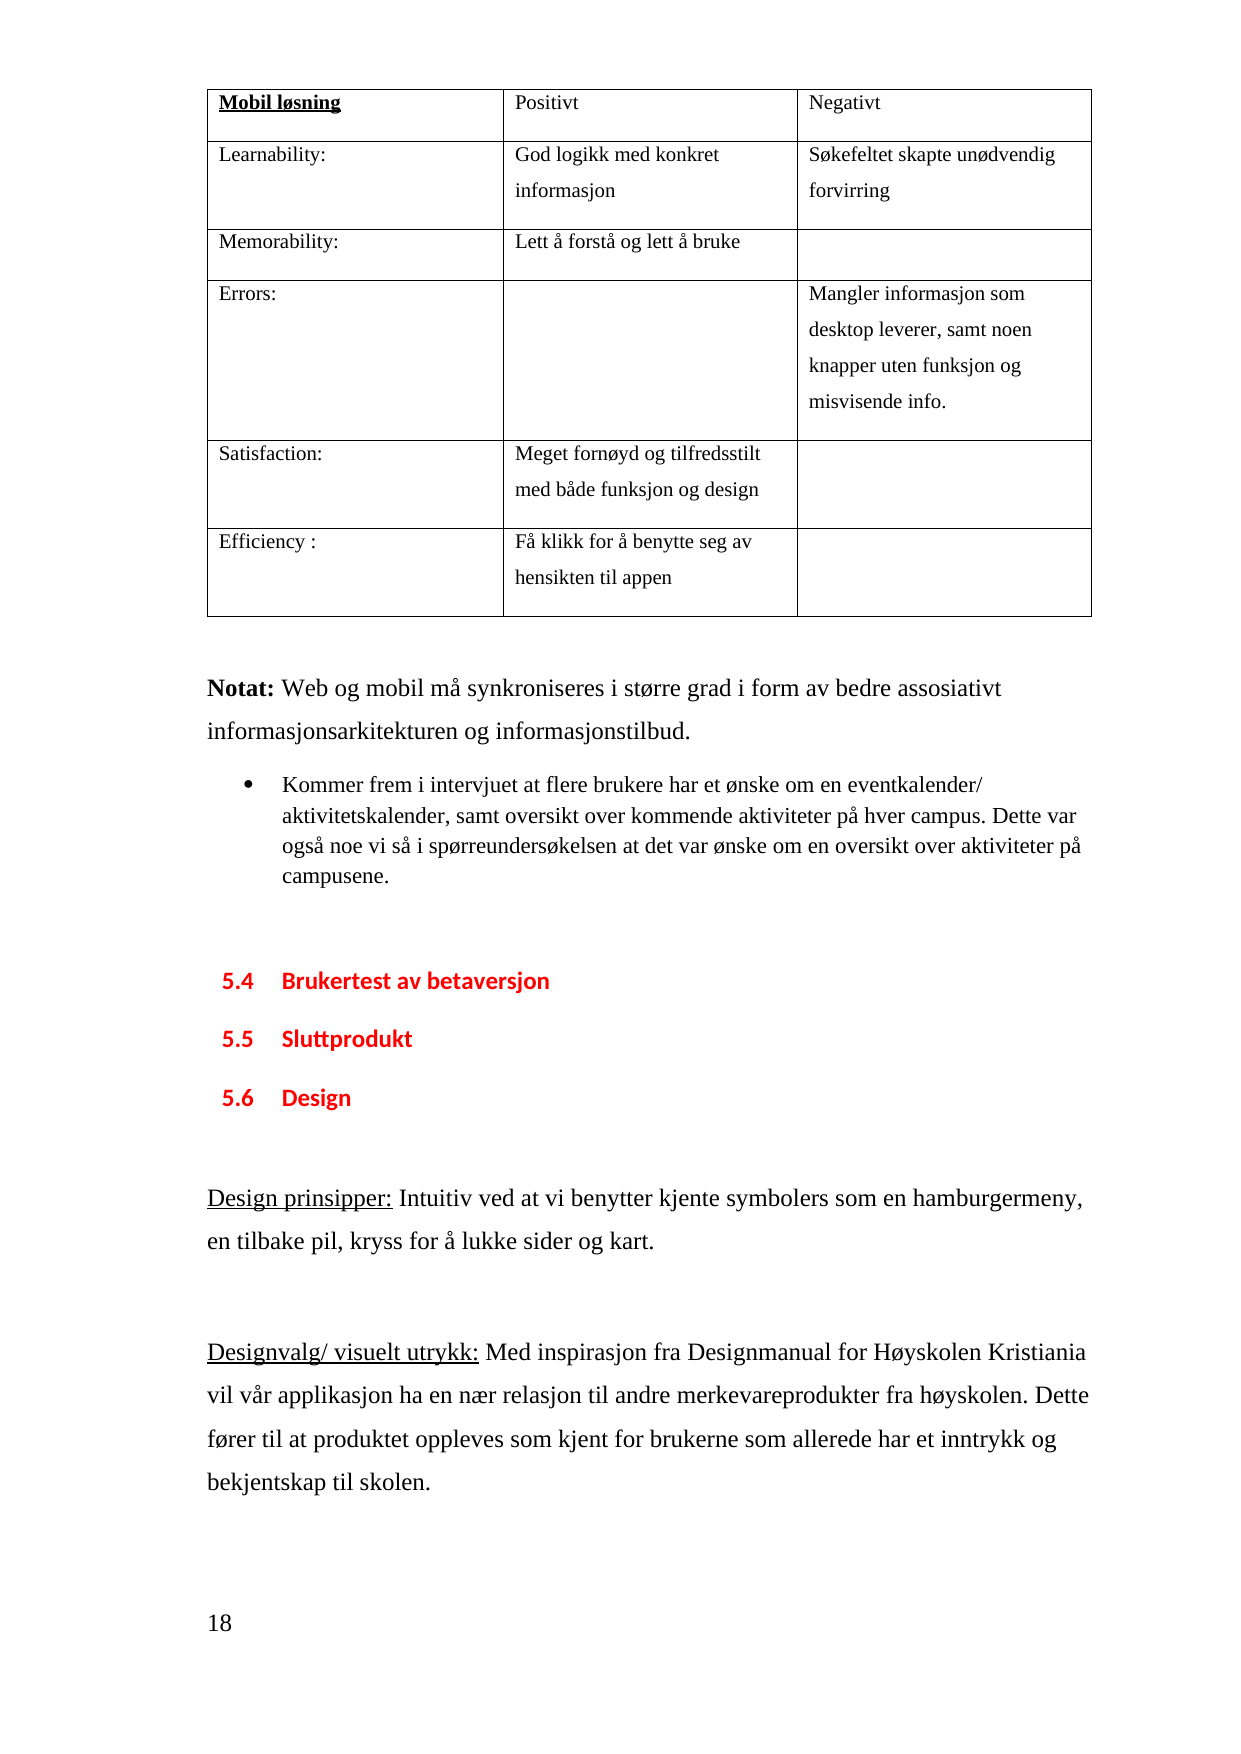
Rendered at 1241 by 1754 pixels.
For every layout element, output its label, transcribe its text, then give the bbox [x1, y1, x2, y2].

table_cell Lett å forstå og lett å bruke [504, 230, 797, 280]
text Notat: Web og mobil må synkroniseres i større grad i form av bedre assosiativt informasjonsarkitekturen og informasjonstilbud. [207, 673, 1092, 745]
table_cell Memorability: [208, 230, 503, 280]
table_cell Errors: [208, 281, 503, 440]
table_cell Learnability: [208, 142, 503, 228]
table_cell Mangler informasjon som desktop leverer, samt noen knapper uten funksjon og misvisende info. [798, 281, 1091, 440]
text Design prinsipper: Intuitiv ved at vi benytter kjente symbolers som en hamburgermeny, en tilbake pil, kryss for å lukke sider og kart. [207, 1183, 1092, 1255]
text Designvalg/ visuelt utrykk: Med inspirasjon fra Designmanual for Høyskolen Kristiania vil vår applikasjon ha en nær relasjon til andre merkevareprodukter fra høyskolen. Dette fører til at produktet oppleves som kjent for brukerne som allerede har et inntrykk og bekjentskap til skolen. [207, 1337, 1092, 1496]
table_cell [798, 529, 1091, 616]
list Kommer frem i intervjuet at flere brukere har et ønske om en eventkalender/ aktivitetskalender, samt oversikt over kommende aktiviteter på hver campus. Dette var også noe vi så i spørreundersøkelsen at det var ønske om en oversikt over aktiviteter på campusene. [244, 772, 1092, 888]
table_cell Efficiency : [208, 529, 503, 616]
table_cell Søkefeltet skapte unødvendig forvirring [798, 142, 1091, 228]
subtitle Design [222, 1082, 1092, 1112]
subtitle Brukertest av betaversjon [222, 965, 1092, 996]
subtitle Sluttprodukt [222, 1023, 1092, 1054]
table_cell Satisfaction: [208, 441, 503, 528]
table_cell [798, 230, 1091, 280]
table_cell [798, 441, 1091, 528]
table_cell God logikk med konkret informasjon [504, 142, 797, 228]
table_header Positivt [504, 90, 797, 141]
table_cell Få klikk for å benytte seg av hensikten til appen [504, 529, 797, 616]
table_header Mobil løsning [208, 90, 503, 141]
table_cell [504, 281, 797, 440]
table_cell Meget fornøyd og tilfredsstilt med både funksjon og design [504, 441, 797, 528]
table_header Negativt [798, 90, 1091, 141]
